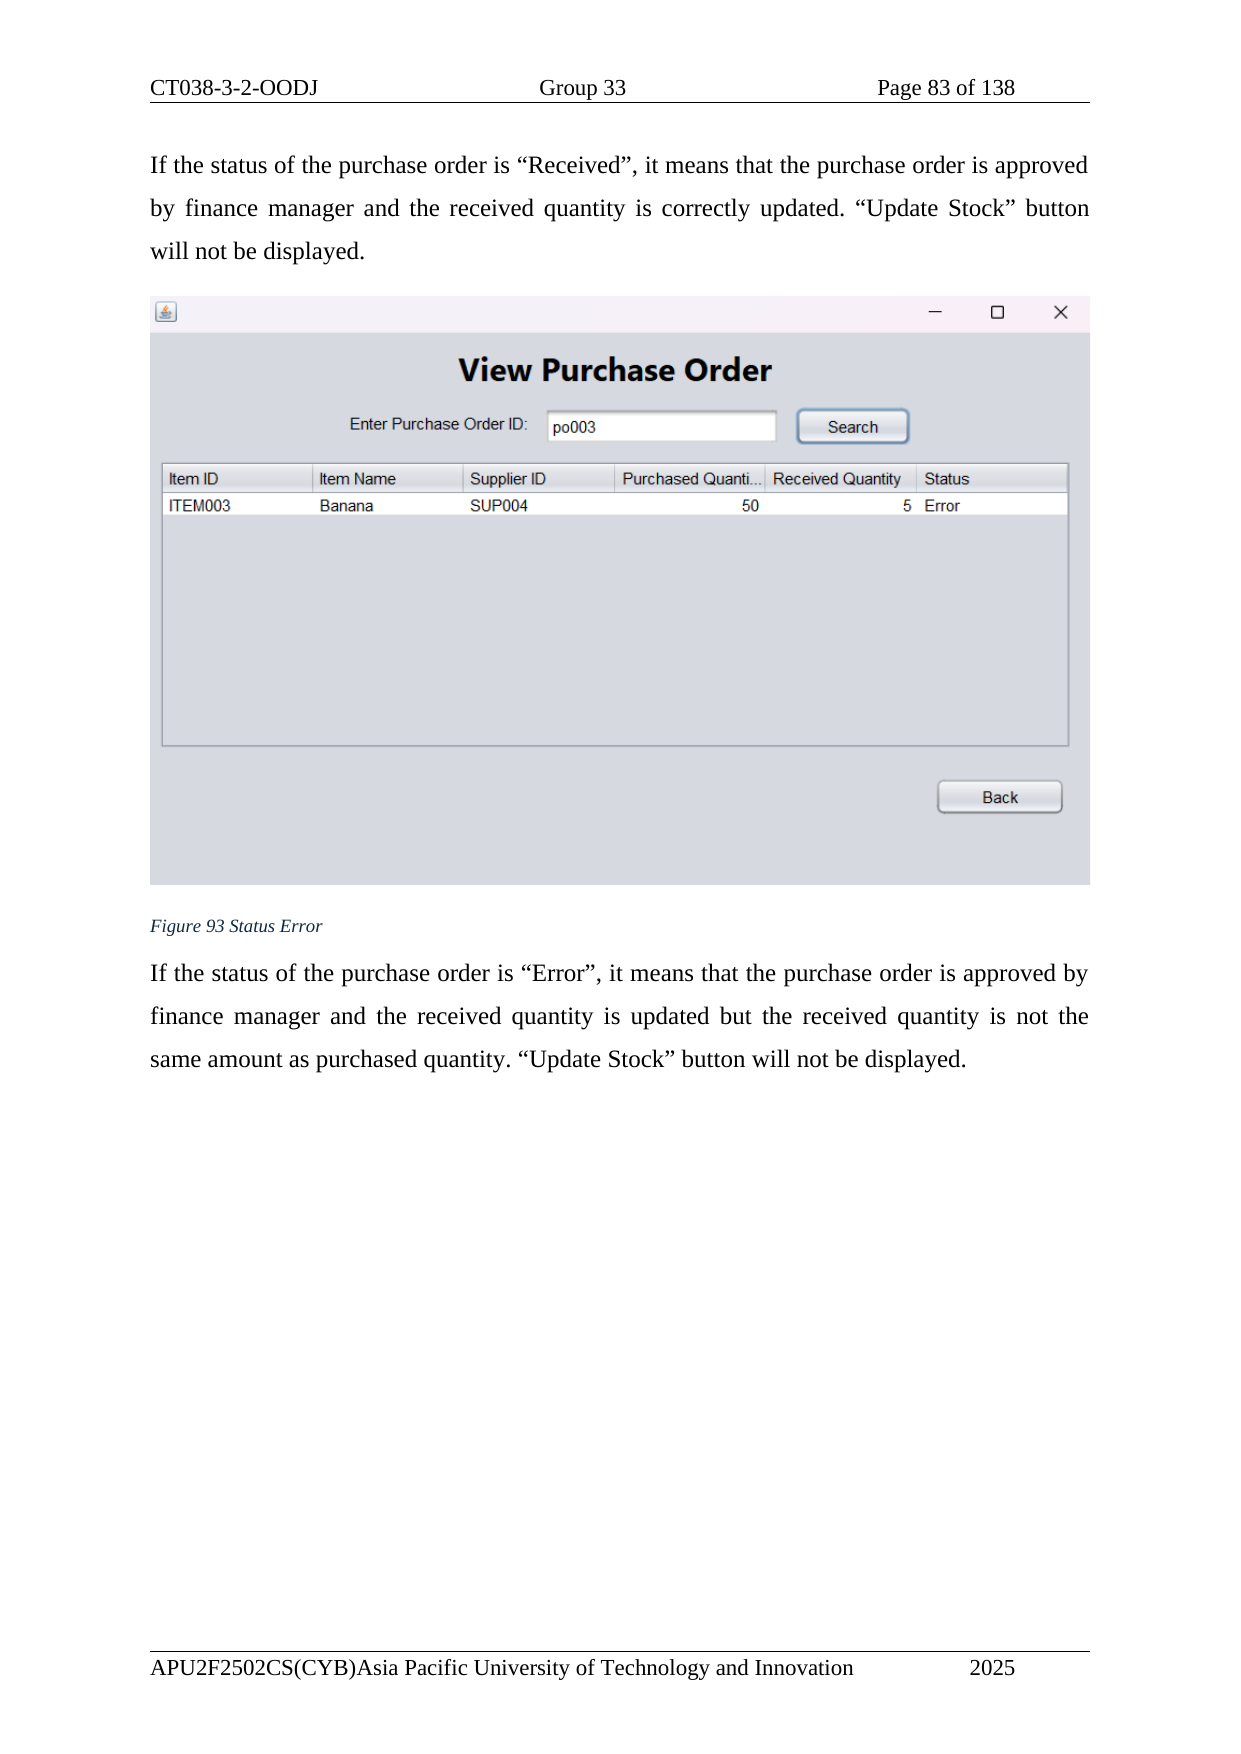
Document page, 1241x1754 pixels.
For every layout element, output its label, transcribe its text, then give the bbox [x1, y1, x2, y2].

text Figure 93 Status Error [150, 915, 1090, 937]
text If the status of the purchase order is “Received”, it means that the purchase order is approved by finance manager and the received quantity is correctly updated. “Update Stock” button will not be displayed. [150, 150, 1090, 265]
picture [150, 296, 1091, 885]
text If the status of the purchase order is “Error”, it means that the purchase order is approved by finance manager and the received quantity is updated but the received quantity is not the same amount as purchased quantity. “Update Stock” button will not be displayed. [150, 958, 1090, 1073]
